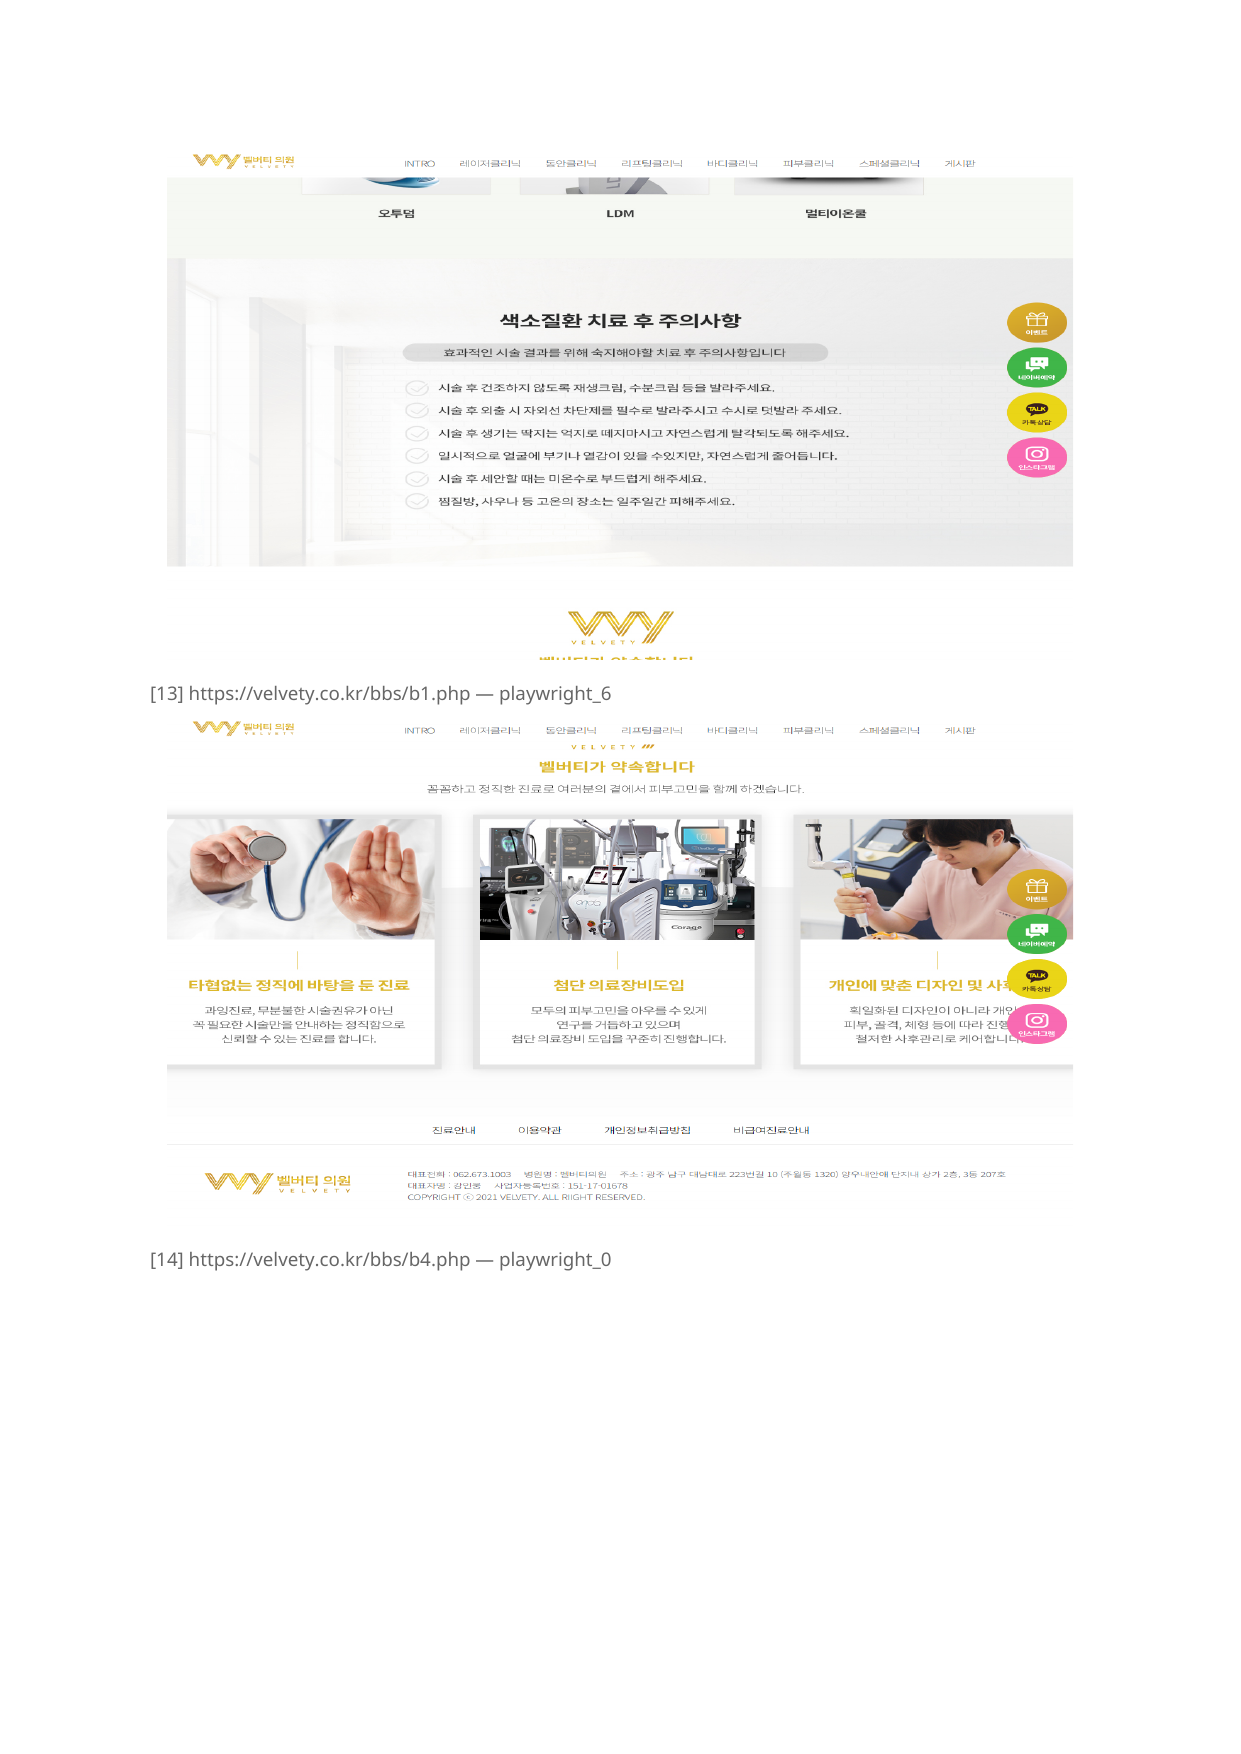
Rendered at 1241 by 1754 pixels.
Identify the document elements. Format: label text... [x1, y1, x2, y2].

text [14] https://velvety.co.kr/bbs/b4.php — playwright_0 [150, 1246, 1090, 1272]
picture [167, 150, 1074, 660]
text [13] https://velvety.co.kr/bbs/b1.php — playwright_6 [150, 680, 1090, 706]
picture [167, 716, 1074, 1226]
